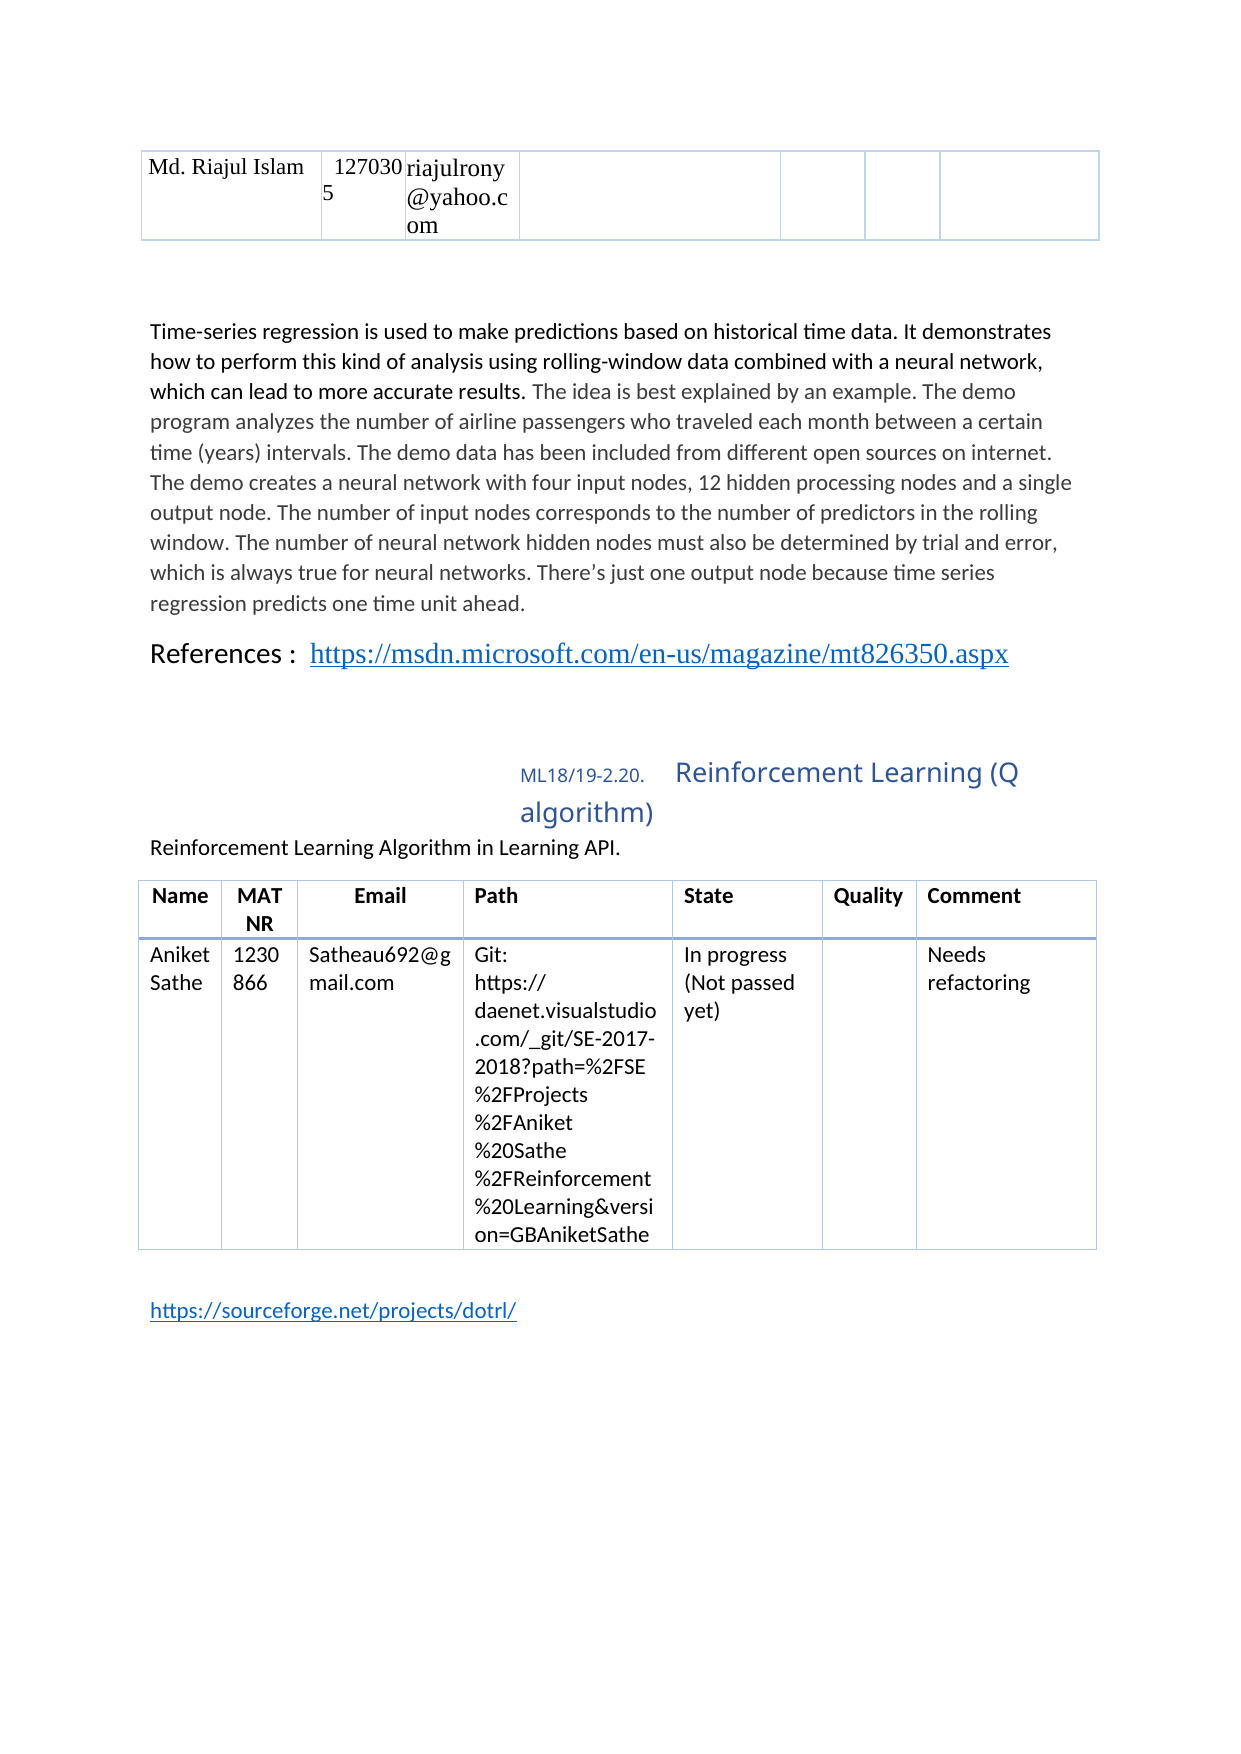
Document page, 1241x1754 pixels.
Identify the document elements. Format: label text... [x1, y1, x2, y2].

subtitle Reinforcement Learning (Q algorithm) [520, 754, 1090, 830]
table_cell Satheau692@gmail.com [298, 940, 463, 1248]
table_cell 1270305 [322, 152, 405, 239]
text Time-series regression is used to make predictions based on historical time data. It demonstrates how to perform this kind of analysis using rolling-window data combined with a neural network, which can lead to more accurate results. The idea is best explained by an example. The demo program analyzes the number of airline passengers who traveled each month between a certain time (years) intervals. The demo data has been included from different open sources on internet. The demo creates a neural network with four input nodes, 12 hidden processing nodes and a single output node. The number of input nodes corresponds to the number of predictors in the rolling window. The number of neural network hidden nodes must also be determined by trial and error, which is always true for neural networks. There’s just one output node because time series regression predicts one time unit ahead. [150, 317, 1090, 617]
table_cell Md. Riajul Islam [142, 152, 321, 239]
table_cell Aniket Sathe [139, 940, 221, 1248]
table_header MATNR [222, 881, 297, 937]
table_cell Needs refactoring [917, 940, 1096, 1248]
table_header State [673, 881, 822, 937]
table_cell [781, 152, 864, 239]
table_header Path [464, 881, 672, 937]
text Reinforcement Learning Algorithm in Learning API. [150, 833, 1090, 861]
table_cell [823, 940, 916, 1248]
table_header Comment [917, 881, 1096, 937]
table_header Email [298, 881, 463, 937]
table_cell [520, 152, 780, 239]
table_cell Git: https://daenet.visualstudio.com/_git/SE-2017-2018?path=%2FSE%2FProjects%2FAniket%20Sathe%2FReinforcement%20Learning&version=GBAniketSathe [464, 940, 672, 1248]
table_header Quality [823, 881, 916, 937]
table_cell [866, 152, 939, 239]
table_cell riajulrony@yahoo.com [406, 152, 519, 239]
text References : https://msdn.microsoft.com/en-us/magazine/mt826350.aspx [150, 636, 1090, 671]
table_cell 1230866 [222, 940, 297, 1248]
table_header Name [139, 881, 221, 937]
text https://sourceforge.net/projects/dotrl/ [150, 1296, 1090, 1324]
table_cell [941, 152, 1098, 239]
table_cell In progress (Not passed yet) [673, 940, 822, 1248]
